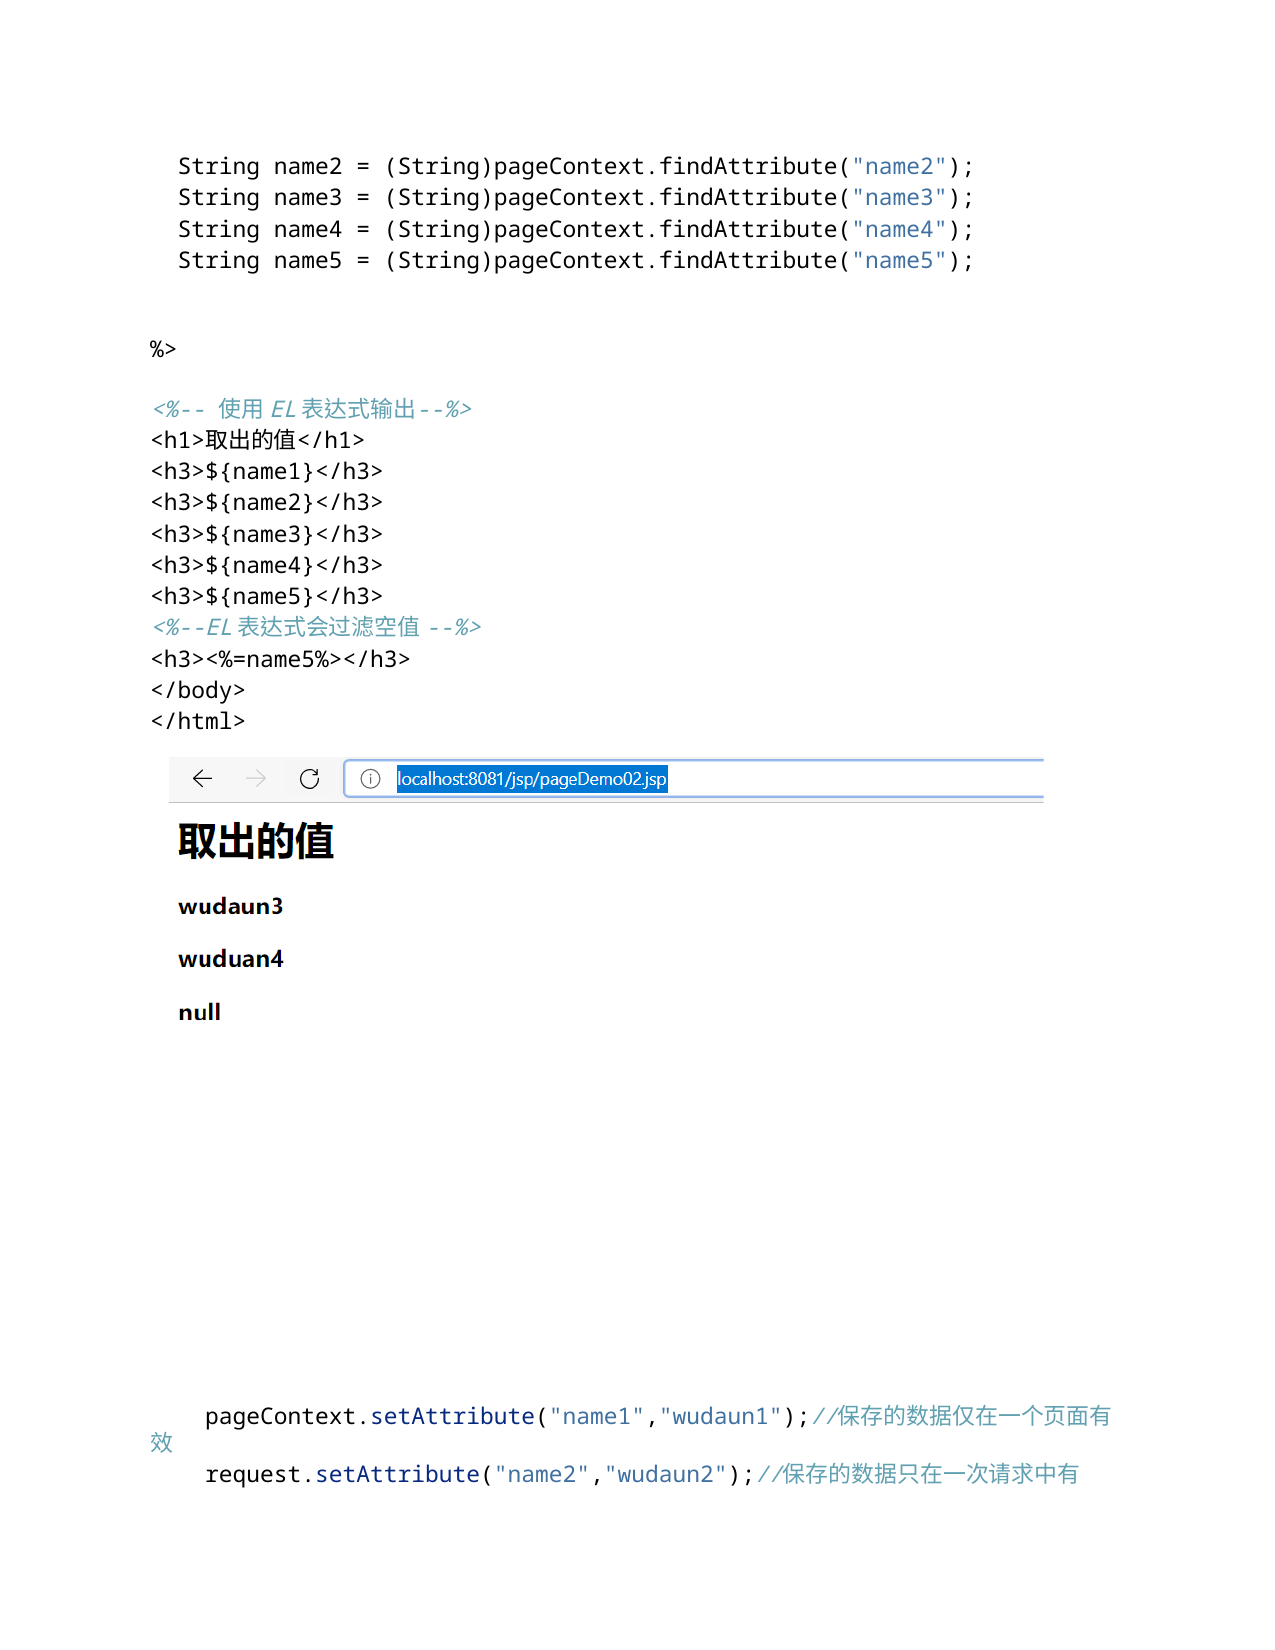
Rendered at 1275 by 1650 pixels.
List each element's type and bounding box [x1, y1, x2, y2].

picture [168, 757, 1044, 1284]
text [150, 1400, 1125, 1489]
text [150, 150, 1125, 736]
